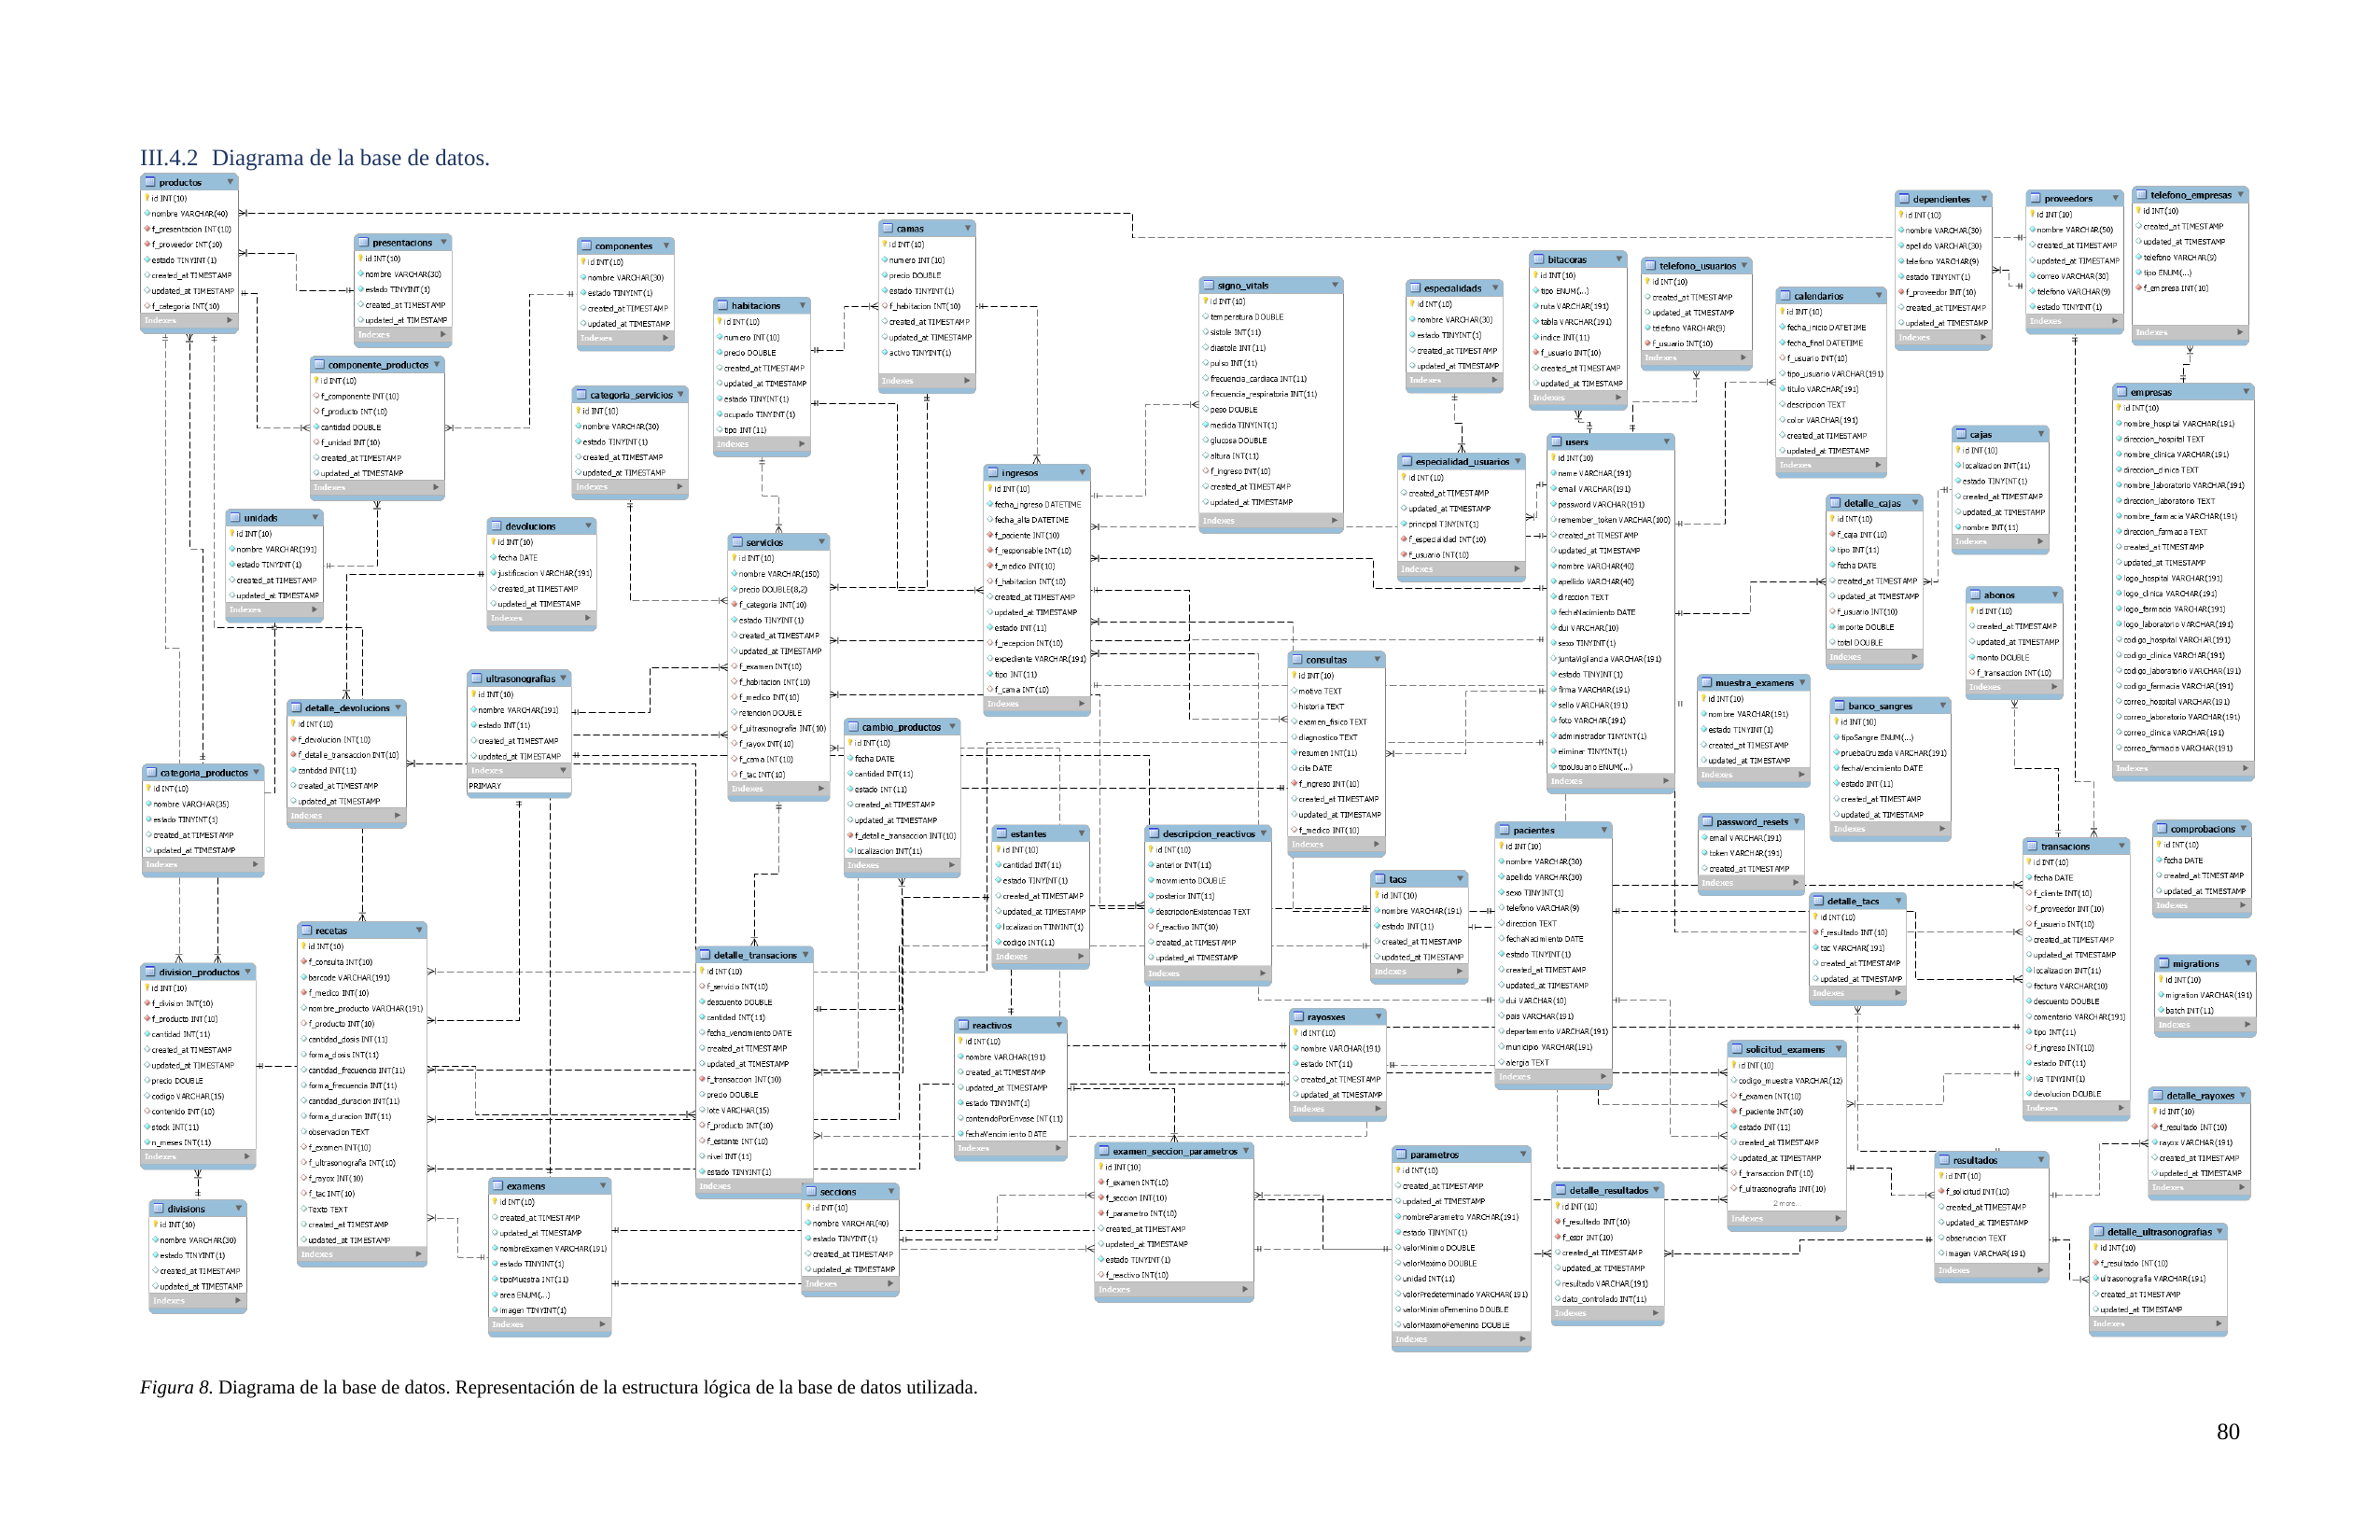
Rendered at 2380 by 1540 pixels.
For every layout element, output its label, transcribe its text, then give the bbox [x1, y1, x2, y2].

subtitle Diagrama de la base de datos. [140, 144, 2240, 171]
text Figura 8. Diagrama de la base de datos. Representación de la estructura lógica de la base de datos utilizada. [140, 1376, 2240, 1398]
picture [140, 173, 2270, 1356]
